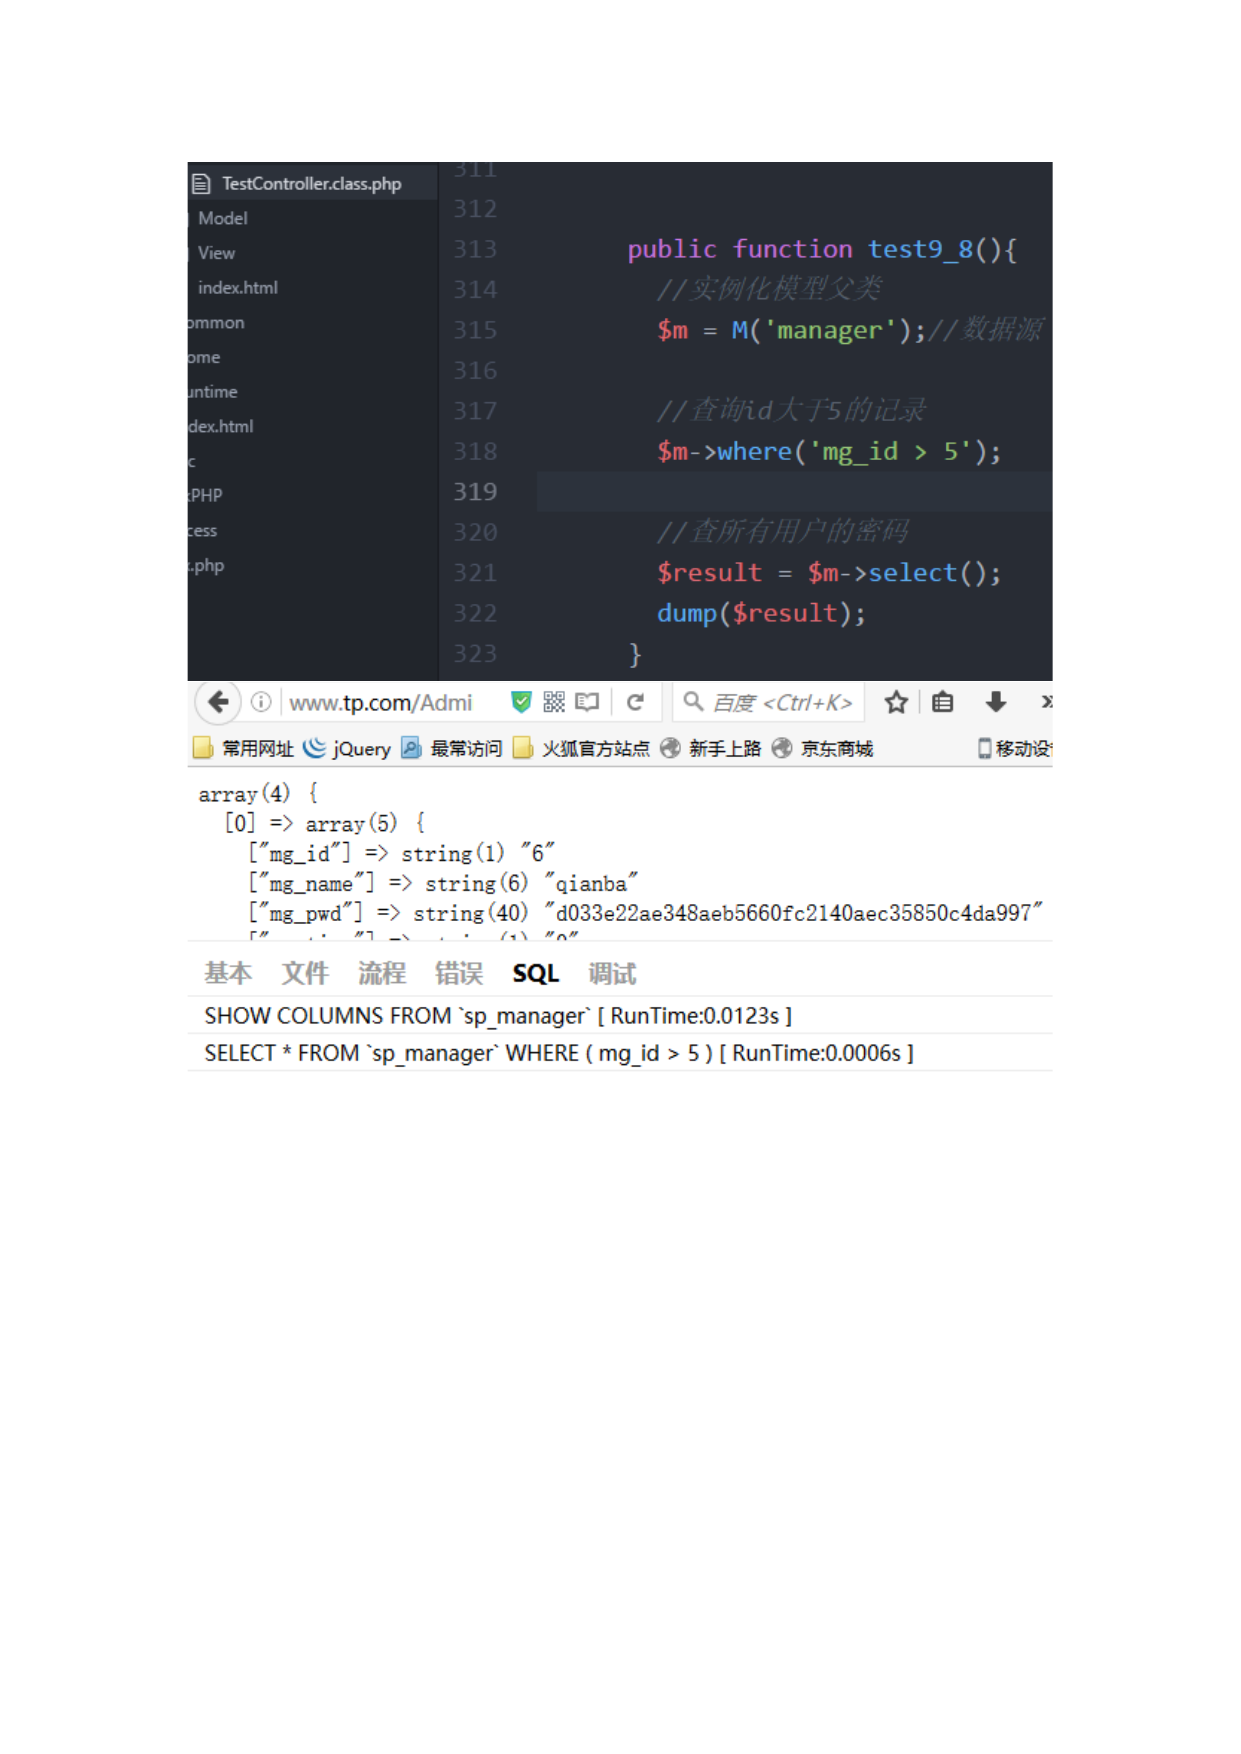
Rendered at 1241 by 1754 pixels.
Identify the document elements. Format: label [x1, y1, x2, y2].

picture [187, 162, 1053, 681]
picture [187, 682, 1053, 1076]
